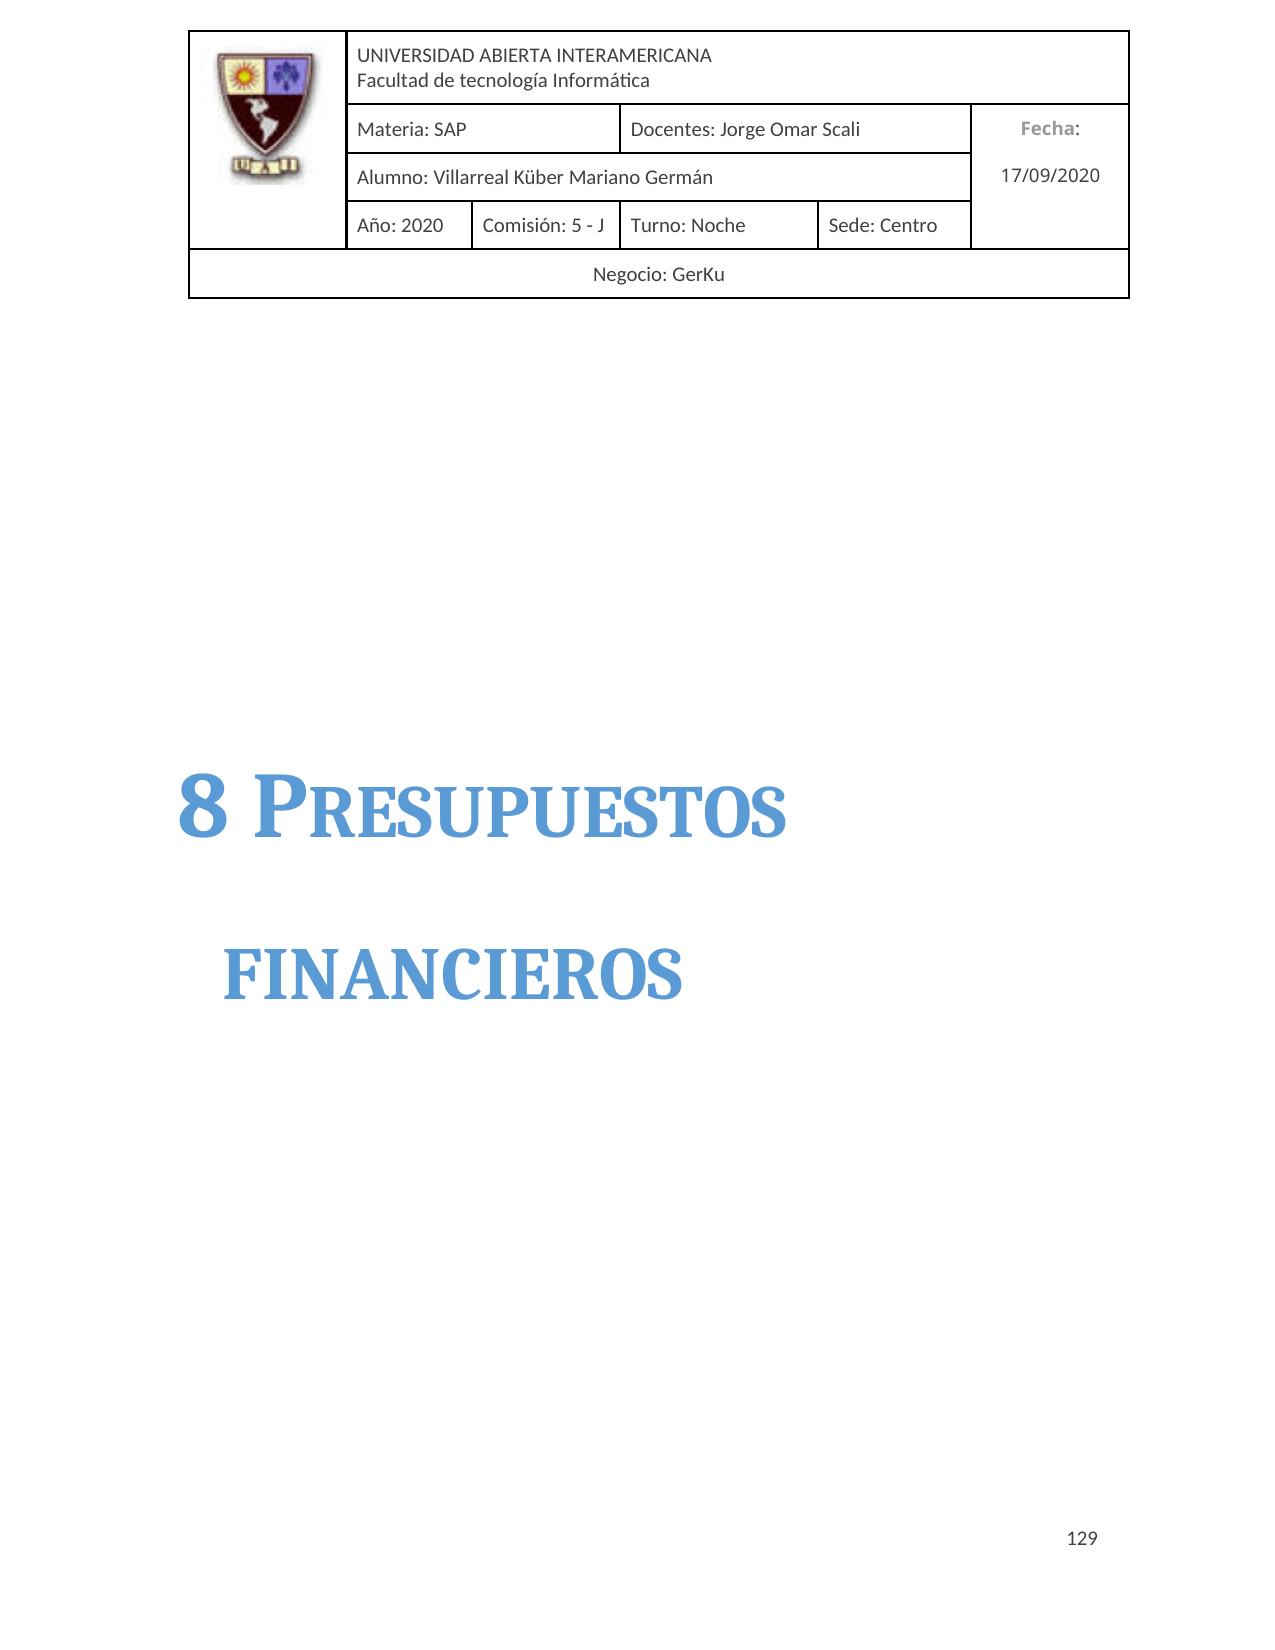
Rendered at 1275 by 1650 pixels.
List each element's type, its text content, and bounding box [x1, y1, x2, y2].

subtitle Presupuestos financieros [177, 753, 1098, 1023]
picture [198, 42, 332, 192]
